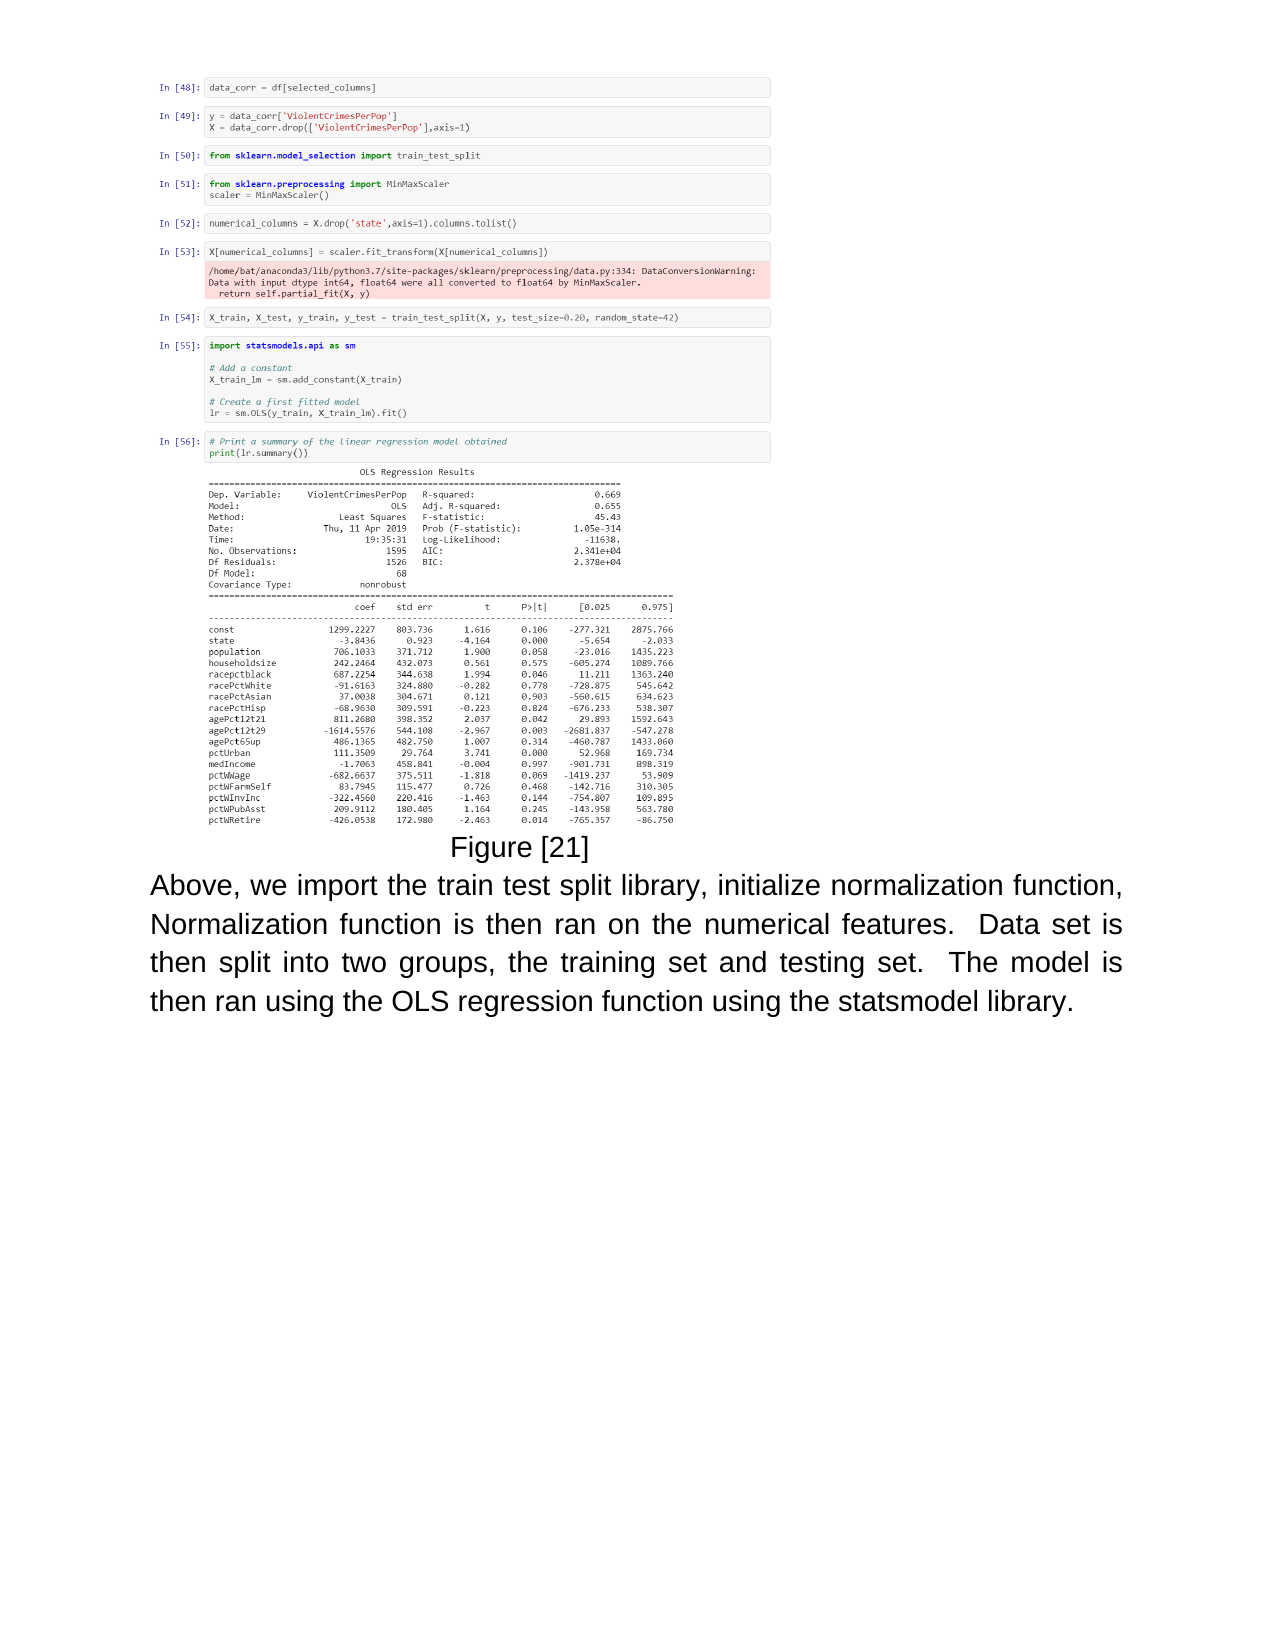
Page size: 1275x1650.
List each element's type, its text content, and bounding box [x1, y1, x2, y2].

text Above, we import the train test split library, initialize normalization function, Normalization function is then ran on the numerical features. Data set is then split into two groups, the training set and testing set. The model is then ran using the OLS regression function using the statsmodel library. [150, 868, 1125, 1017]
picture [150, 75, 784, 826]
text Figure [21] [150, 829, 1125, 863]
